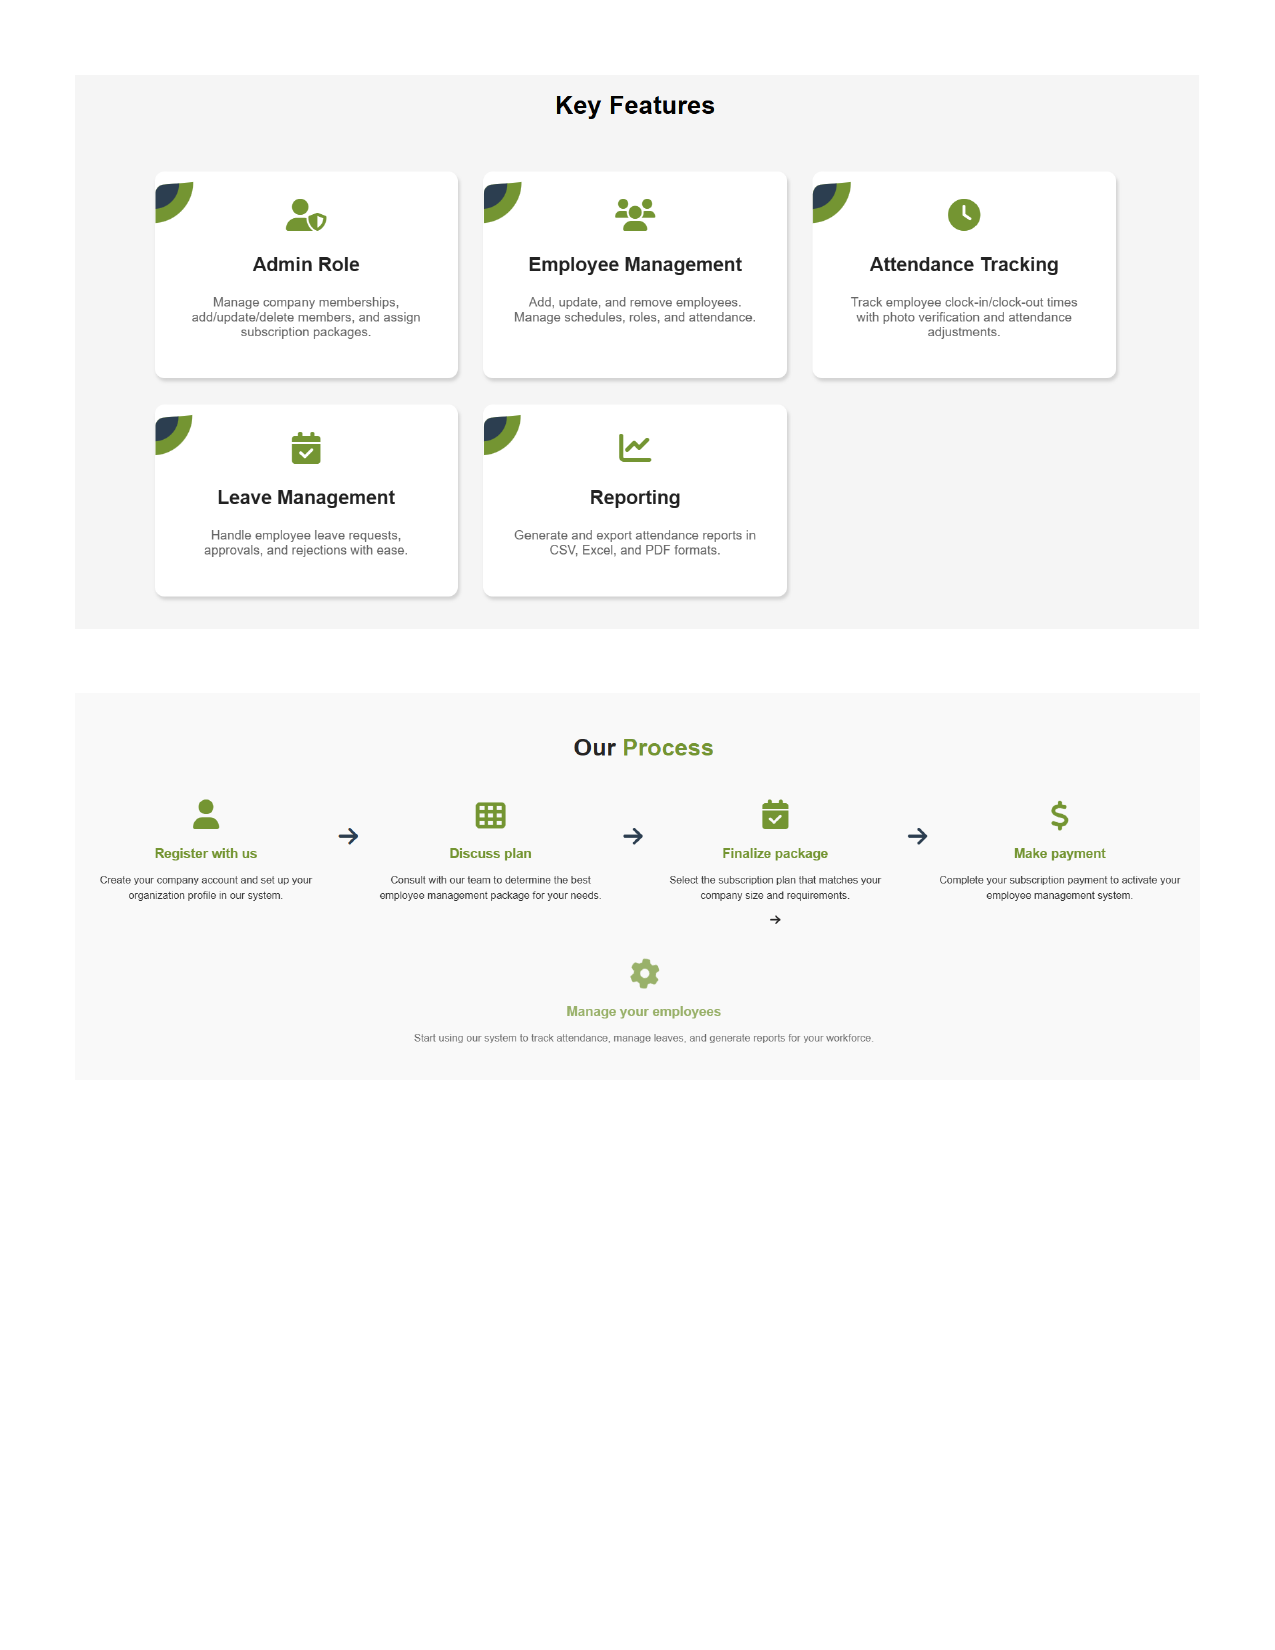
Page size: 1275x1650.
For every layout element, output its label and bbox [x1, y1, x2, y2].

picture [75, 75, 1200, 629]
picture [75, 693, 1200, 1080]
